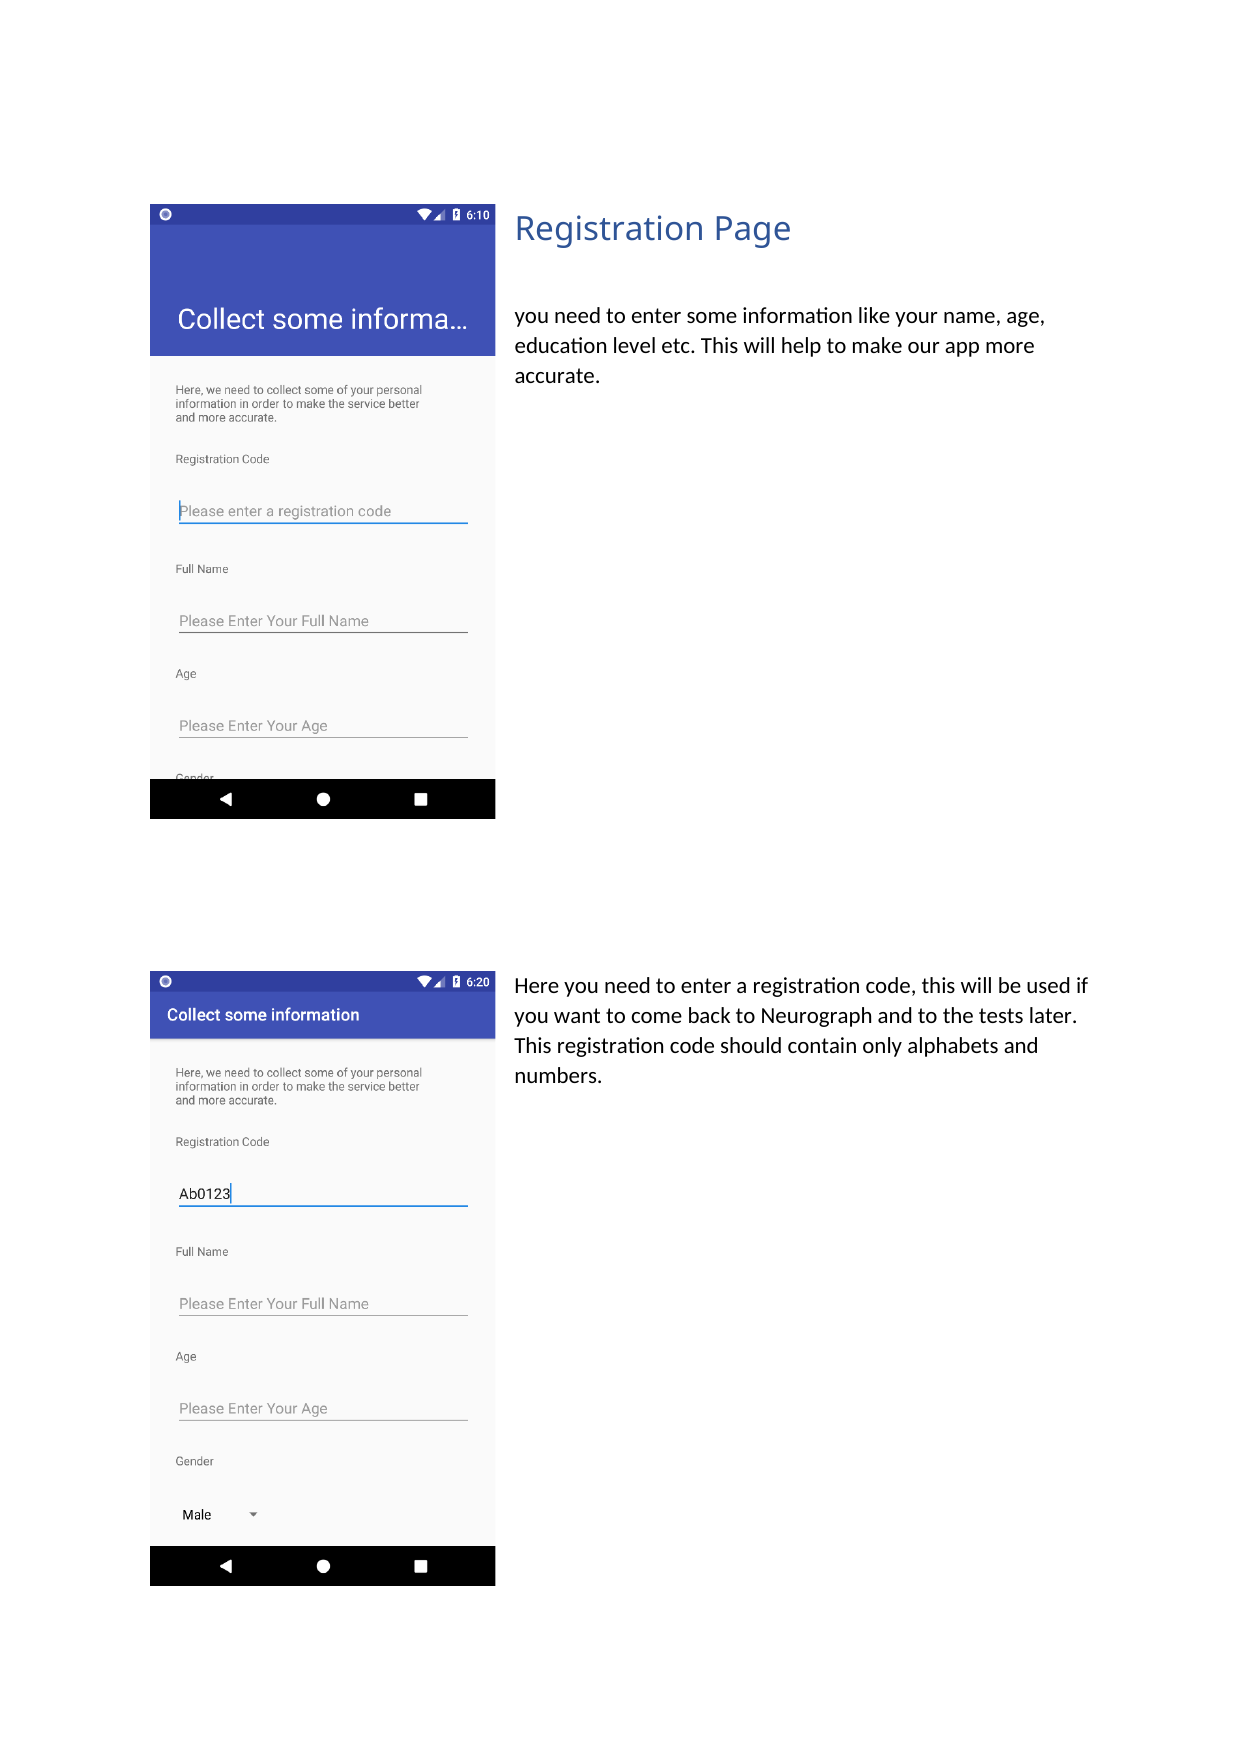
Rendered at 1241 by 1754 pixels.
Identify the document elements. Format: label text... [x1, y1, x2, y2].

picture [150, 204, 496, 819]
text Here you need to enter a registration code, this will be used if you want to come back to Neurograph and to the tests later. This registration code should contain only alphabets and numbers. [496, 971, 1090, 1089]
subtitle Registration Page [496, 205, 1090, 251]
text you need to enter some information like your name, age, education level etc. This will help to make our app more accurate. [496, 301, 1090, 389]
picture [150, 971, 496, 1586]
